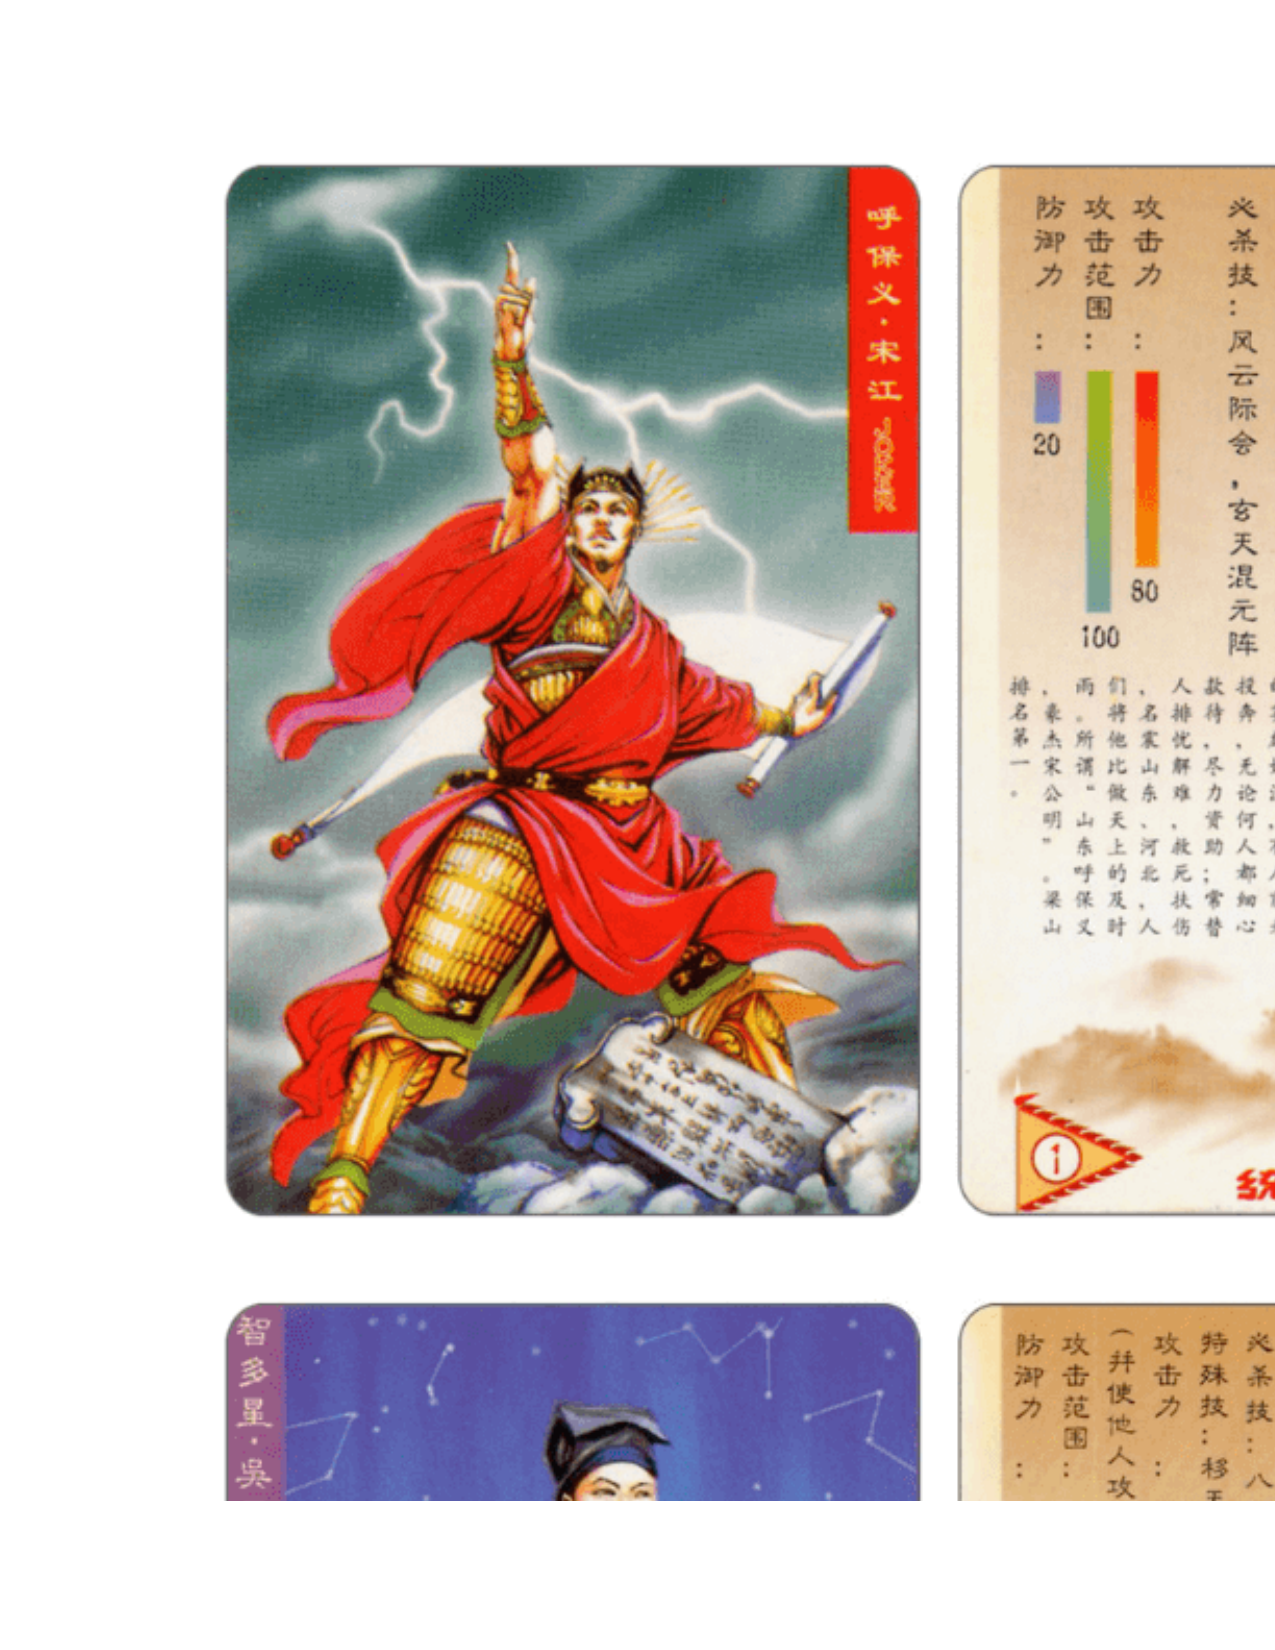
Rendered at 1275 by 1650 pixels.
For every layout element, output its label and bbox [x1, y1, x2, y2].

picture [206, 150, 1275, 1501]
